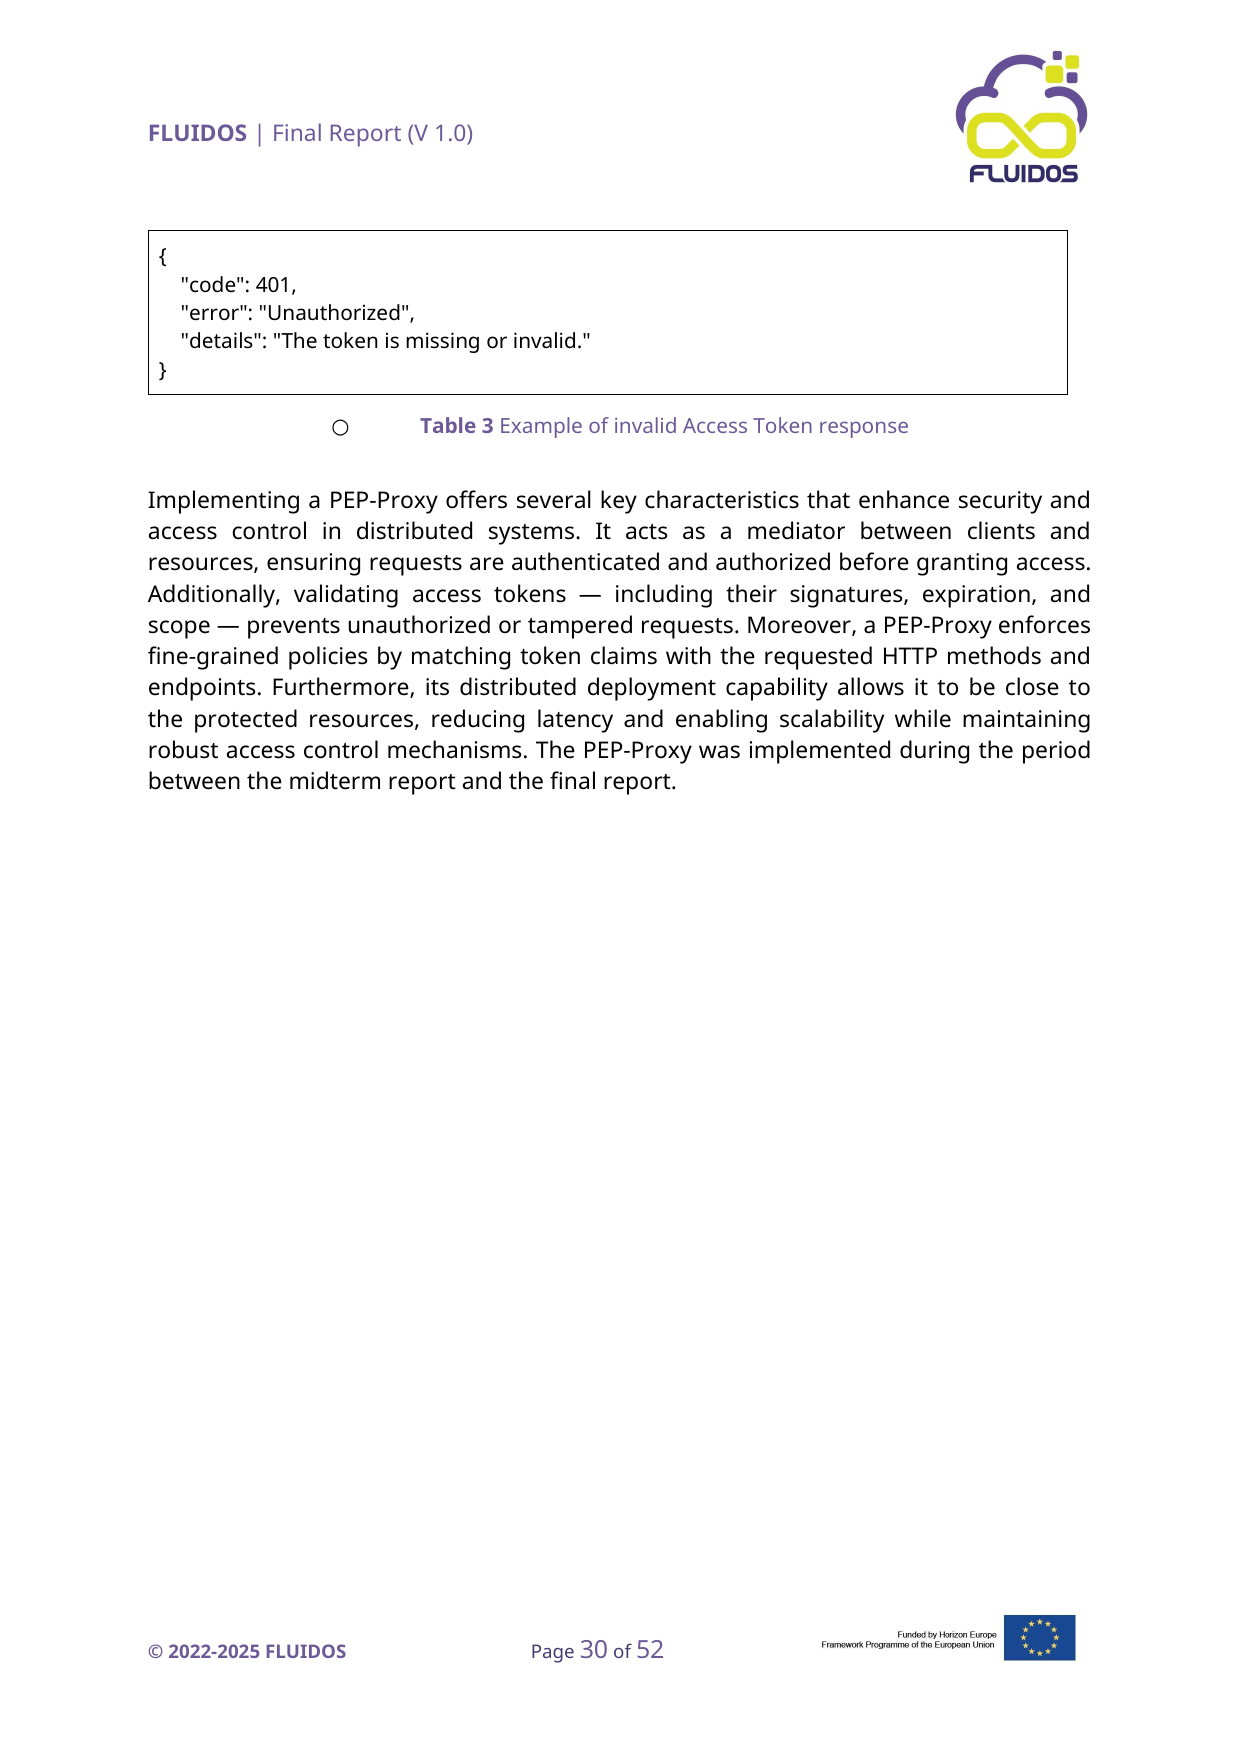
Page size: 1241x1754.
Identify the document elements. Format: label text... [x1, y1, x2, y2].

picture [816, 1613, 1077, 1662]
picture [948, 44, 1094, 191]
text Implementing a PEP-Proxy offers several key characteristics that enhance security and access control in distributed systems. It acts as a mediator between clients and resources, ensuring requests are authenticated and authorized before granting access. Additionally, validating access tokens — including their signatures, expiration, and scope — prevents unauthorized or tampered requests. Moreover, a PEP-Proxy enforces fine-grained policies by matching token claims with the requested HTTP methods and endpoints. Furthermore, its distributed deployment capability allows it to be close to the protected resources, reducing latency and enabling scalability while maintaining robust access control mechanisms. The PEP-Proxy was implemented during the period between the midterm report and the final report. [148, 484, 1092, 796]
subtitle Table 3 Example of invalid Access Token response [148, 412, 1092, 440]
